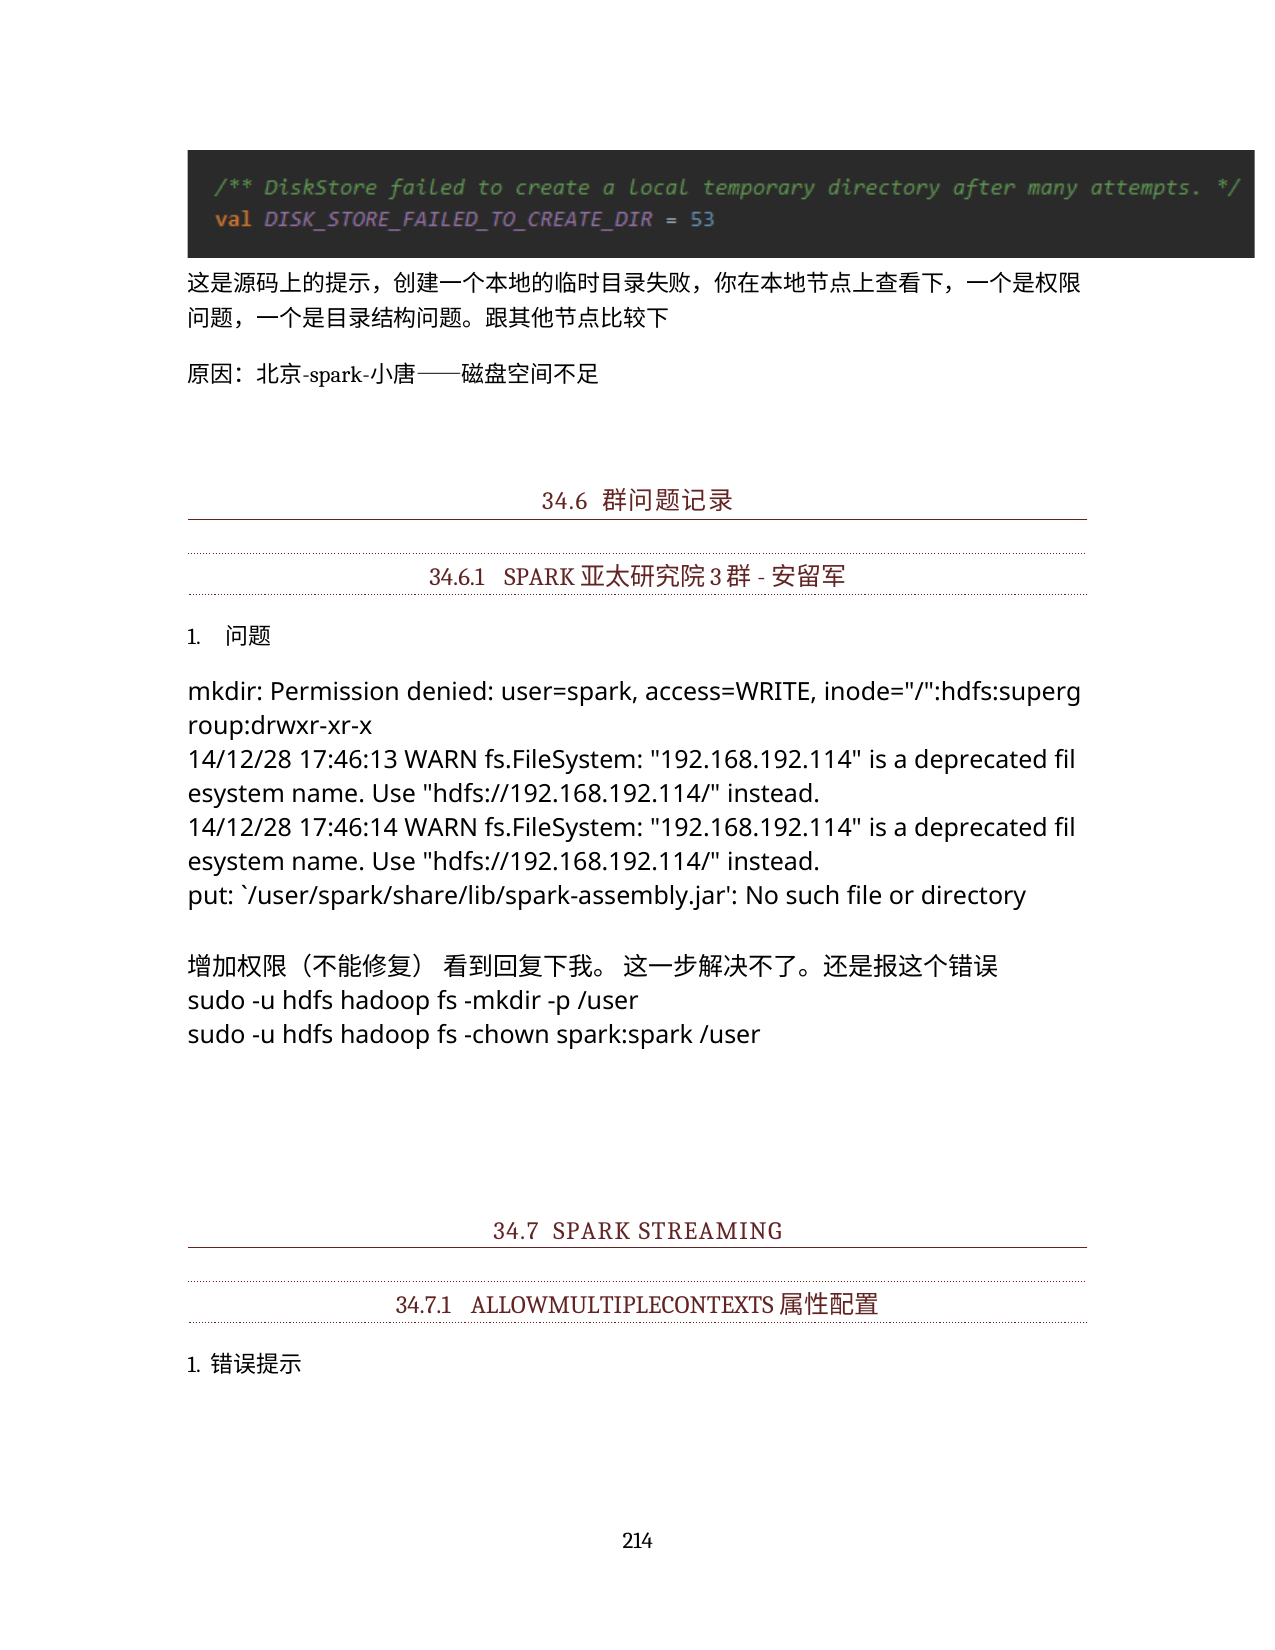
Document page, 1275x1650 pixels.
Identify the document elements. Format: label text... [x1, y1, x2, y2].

subtitle 群问题记录 [187, 480, 1087, 520]
text 1. 错误提示 [187, 1346, 1087, 1379]
text mkdir: Permission denied: user=spark, access=WRITE, inode="/":hdfs:supergroup:drwxr-xr-x 14/12/28 17:46:13 WARN fs.FileSystem: "192.168.192.114" is a deprecated filesystem name. Use "hdfs://192.168.192.114/" instead. 14/12/28 17:46:14 WARN fs.FileSystem: "192.168.192.114" is a deprecated filesystem name. Use "hdfs://192.168.192.114/" instead. put: `/user/spark/share/lib/spark-assembly.jar': No such file or directory 增加权限（不能修复） 看到回复下我。 这一步解决不了。还是报这个错误 sudo -u hdfs hadoop fs -mkdir -p /user sudo -u hdfs hadoop fs -chown spark:spark /user [187, 673, 1087, 1050]
text 这是源码上的提示，创建一个本地的临时目录失败，你在本地节点上查看下，一个是权限问题，一个是目录结构问题。跟其他节点比较下 [187, 258, 1087, 333]
picture [187, 150, 1255, 258]
subtitle allowMultipleContexts 属性配置 [187, 1281, 1087, 1323]
subtitle Spark Streaming [187, 1217, 1087, 1248]
text 原因：北京-spark-小唐——磁盘空间不足 [187, 356, 1087, 389]
list 问题 [187, 618, 1087, 651]
subtitle Spark亚太研究院3群 - 安留军 [187, 553, 1087, 595]
